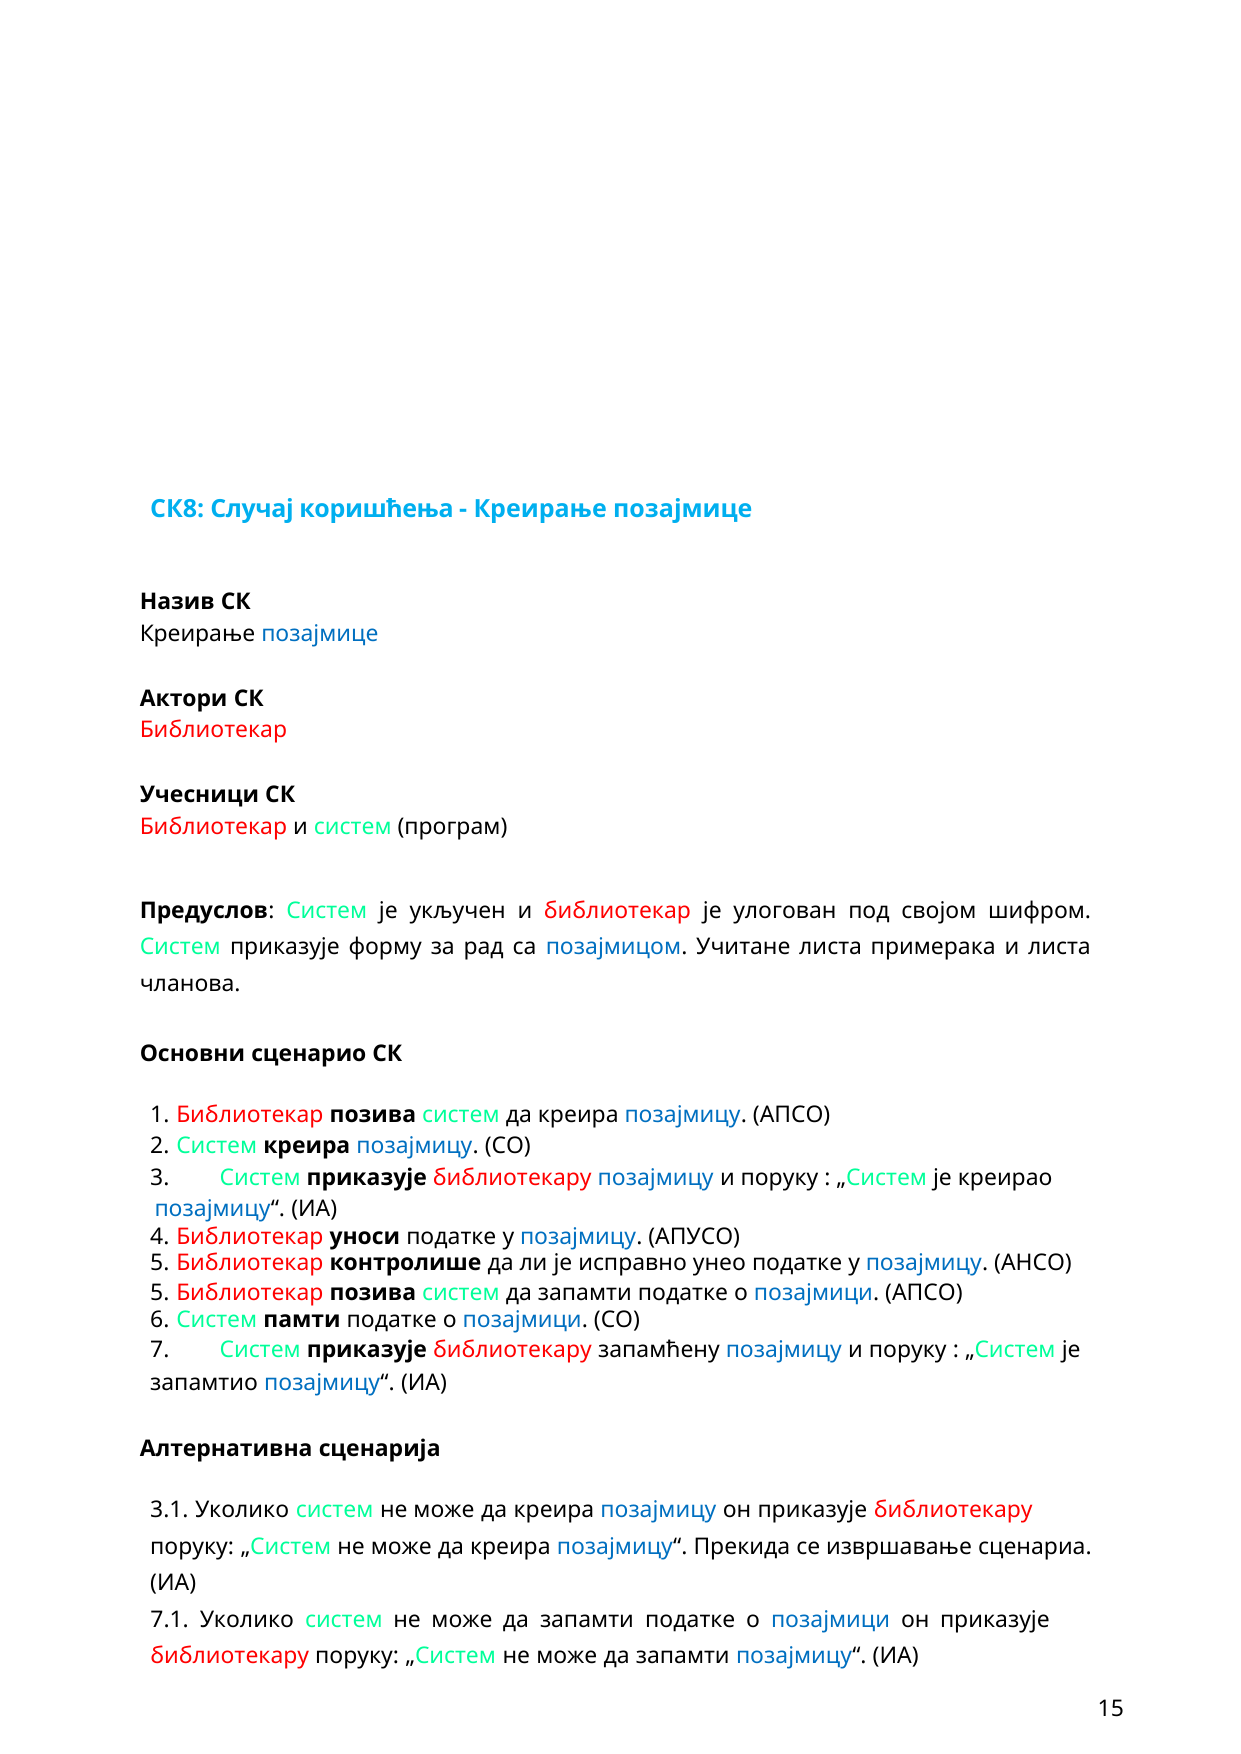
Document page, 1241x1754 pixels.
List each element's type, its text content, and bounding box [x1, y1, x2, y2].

list Библиотекар уноси податке у позајмицу. (АПУСО) [150, 1223, 1123, 1249]
text Алтернативна сценарија [139, 1432, 1123, 1463]
list Библиотекар позива систем да запамти податке о позајмици. (АПСО) [150, 1276, 1123, 1307]
list Систем приказује библиотекару запамћену позајмицу и поруку : „Систем је запамтио позајмицу“. (ИА) [150, 1333, 1099, 1397]
list Библиотекар контролише да ли је исправно унео податке у позајмицу. (АНСО) [150, 1249, 1123, 1276]
text Актори СК [139, 682, 1123, 713]
text Назив СК [139, 585, 1123, 616]
text Учесници СК [139, 778, 1123, 809]
text Предуслов: Систем је укључен и библиотекар је улогован под својом шифром. Систем приказује форму за рад са позајмицом. Учитане листа примерака и листа чланова. [139, 894, 1091, 998]
text 7.1. Уколико систем не може да запамти податке о позајмици он приказује библиотекару поруку: „Систем не може да запамти позајмицу“. (ИА) [150, 1603, 1123, 1671]
list Систем приказује библиотекару позајмицу и поруку : „Систем је креирао позајмицу“. (ИА) [150, 1161, 1123, 1223]
text 3.1. Уколико систем не може да креира позајмицу он приказује библиотекару поруку: „Систем не може да креира позајмицу“. Прекида се извршавање сценариа. (ИА) [150, 1493, 1111, 1597]
text Библиотекар [139, 713, 1123, 744]
text Библиотекар и систем (програм) [139, 809, 1123, 841]
list Систем памти податке о позајмици. (СО) [150, 1307, 1123, 1333]
list Систем креира позајмицу. (СО) [150, 1129, 1123, 1160]
text Креирање позајмице [139, 616, 1123, 648]
list Библиотекар позива систем да креира позајмицу. (АПСО) [150, 1098, 1123, 1129]
subtitle СК8: Случај коришћења - Креирање позајмице [150, 490, 1123, 524]
text Основни сценарио СК [139, 1037, 1123, 1069]
